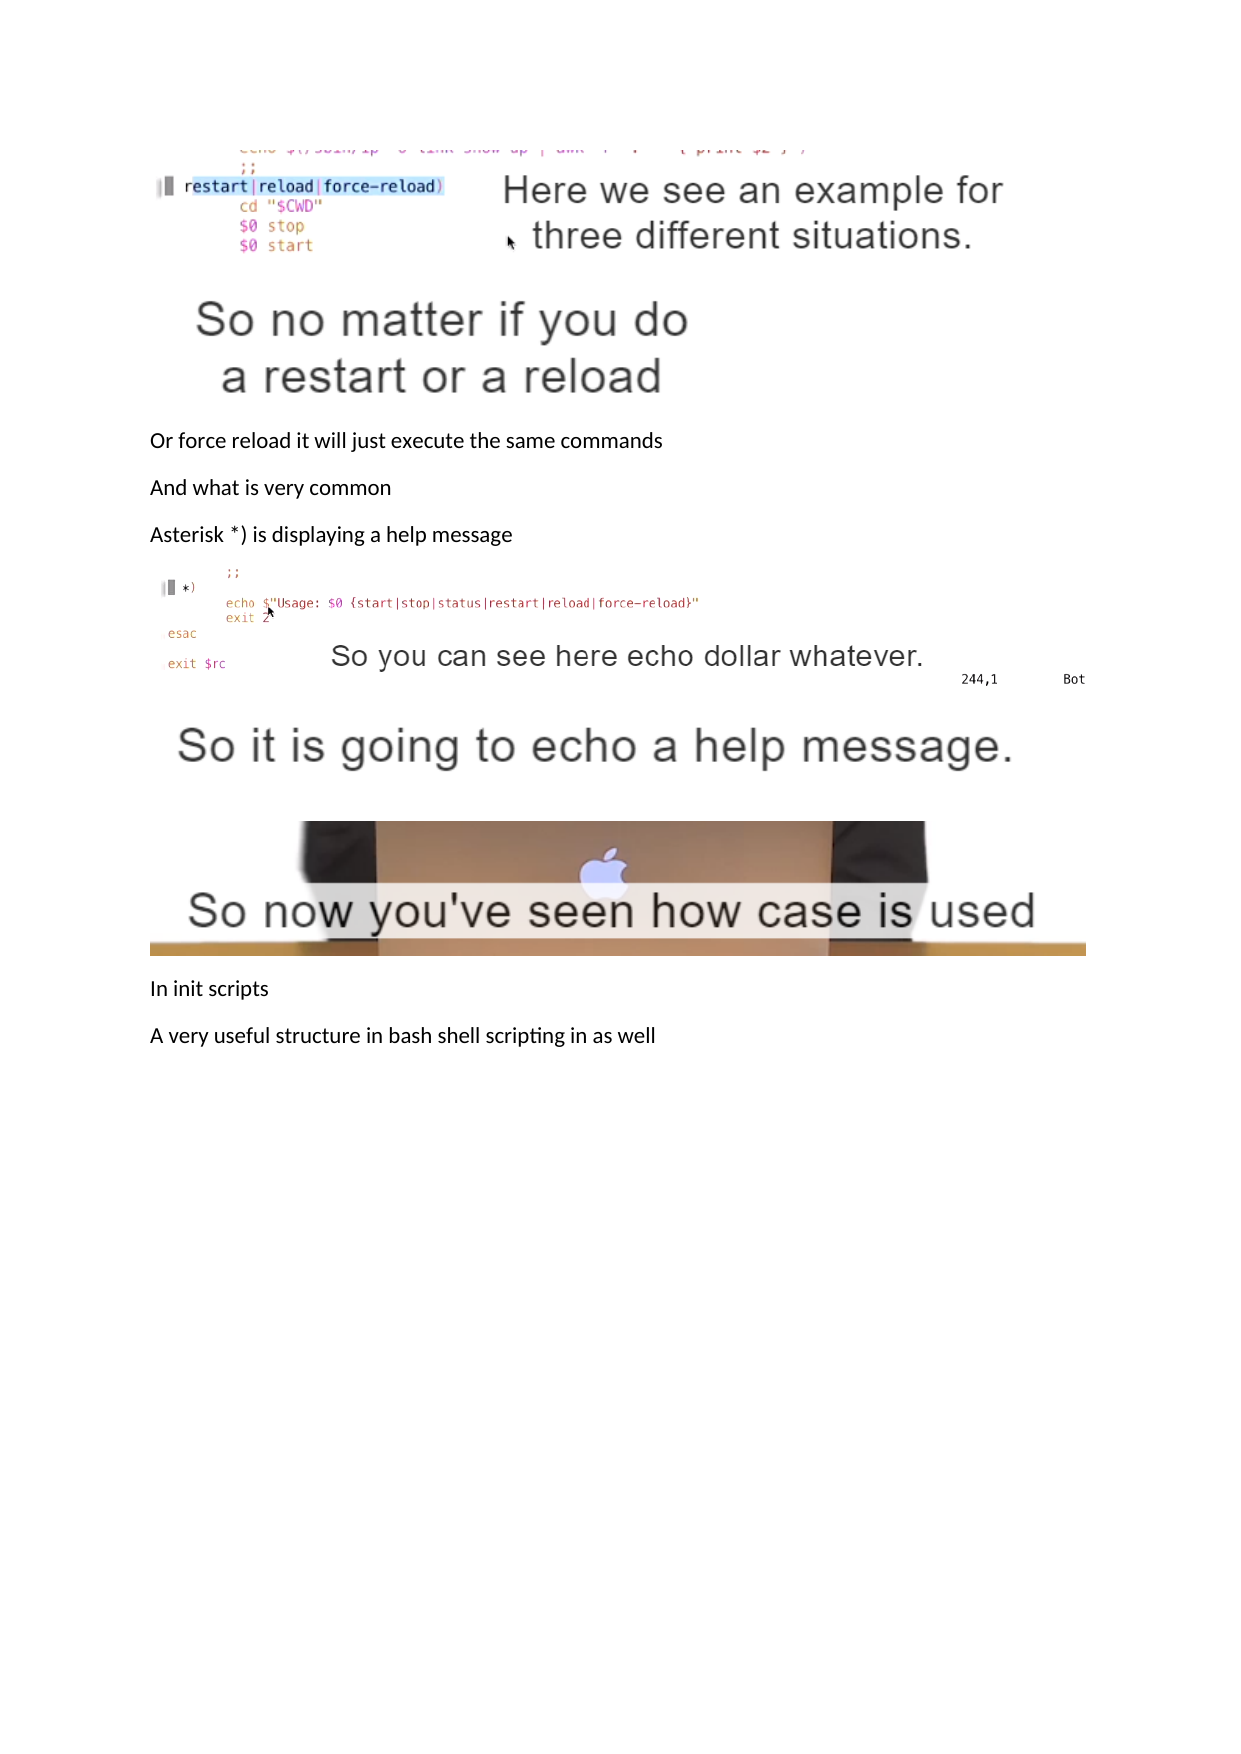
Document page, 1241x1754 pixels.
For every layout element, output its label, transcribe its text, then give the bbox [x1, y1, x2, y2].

text Asterisk *) is displaying a help message [150, 520, 1090, 548]
text Or force reload it will just execute the same commands [150, 426, 1090, 454]
text And what is very common [150, 473, 1090, 501]
picture [150, 566, 1091, 690]
picture [150, 708, 1091, 802]
text In init scripts [150, 974, 1090, 1002]
picture [150, 821, 1086, 956]
picture [150, 293, 841, 407]
text A very useful structure in bash shell scripting in as well [150, 1021, 1090, 1049]
picture [150, 150, 1091, 275]
